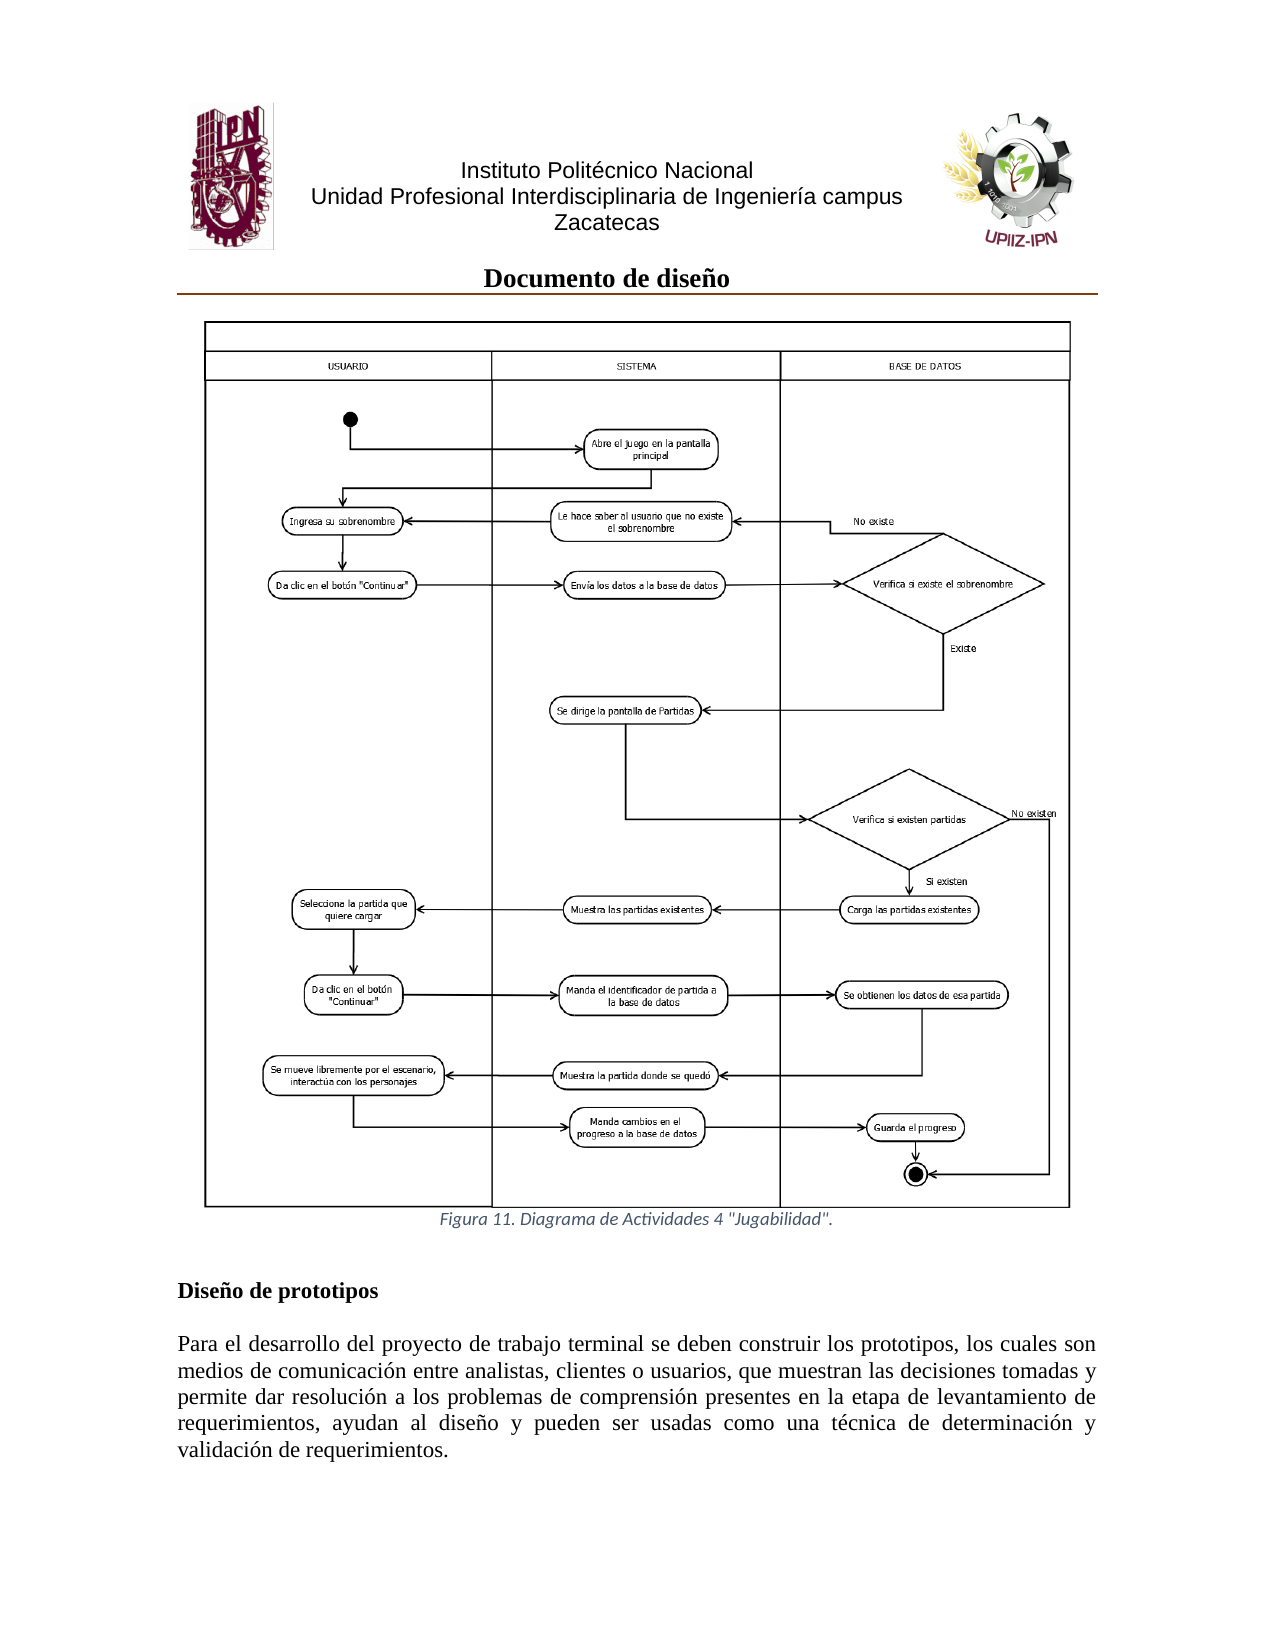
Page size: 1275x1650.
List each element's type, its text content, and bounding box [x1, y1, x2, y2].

text Diseño de prototipos [177, 1278, 1098, 1304]
picture [204, 321, 1071, 1208]
picture [936, 103, 1083, 253]
text Para el desarrollo del proyecto de trabajo terminal se deben construir los prototipos, los cuales son medios de comunicación entre analistas, clientes o usuarios, que muestran las decisiones tomadas y permite dar resolución a los problemas de comprensión presentes en la etapa de levantamiento de requerimientos, ayudan al diseño y pueden ser usadas como una técnica de determinación y validación de requerimientos. [177, 1330, 1098, 1462]
text Figura 11. Diagrama de Actividades 4 "Jugabilidad". [177, 1207, 1098, 1230]
picture [188, 103, 274, 250]
